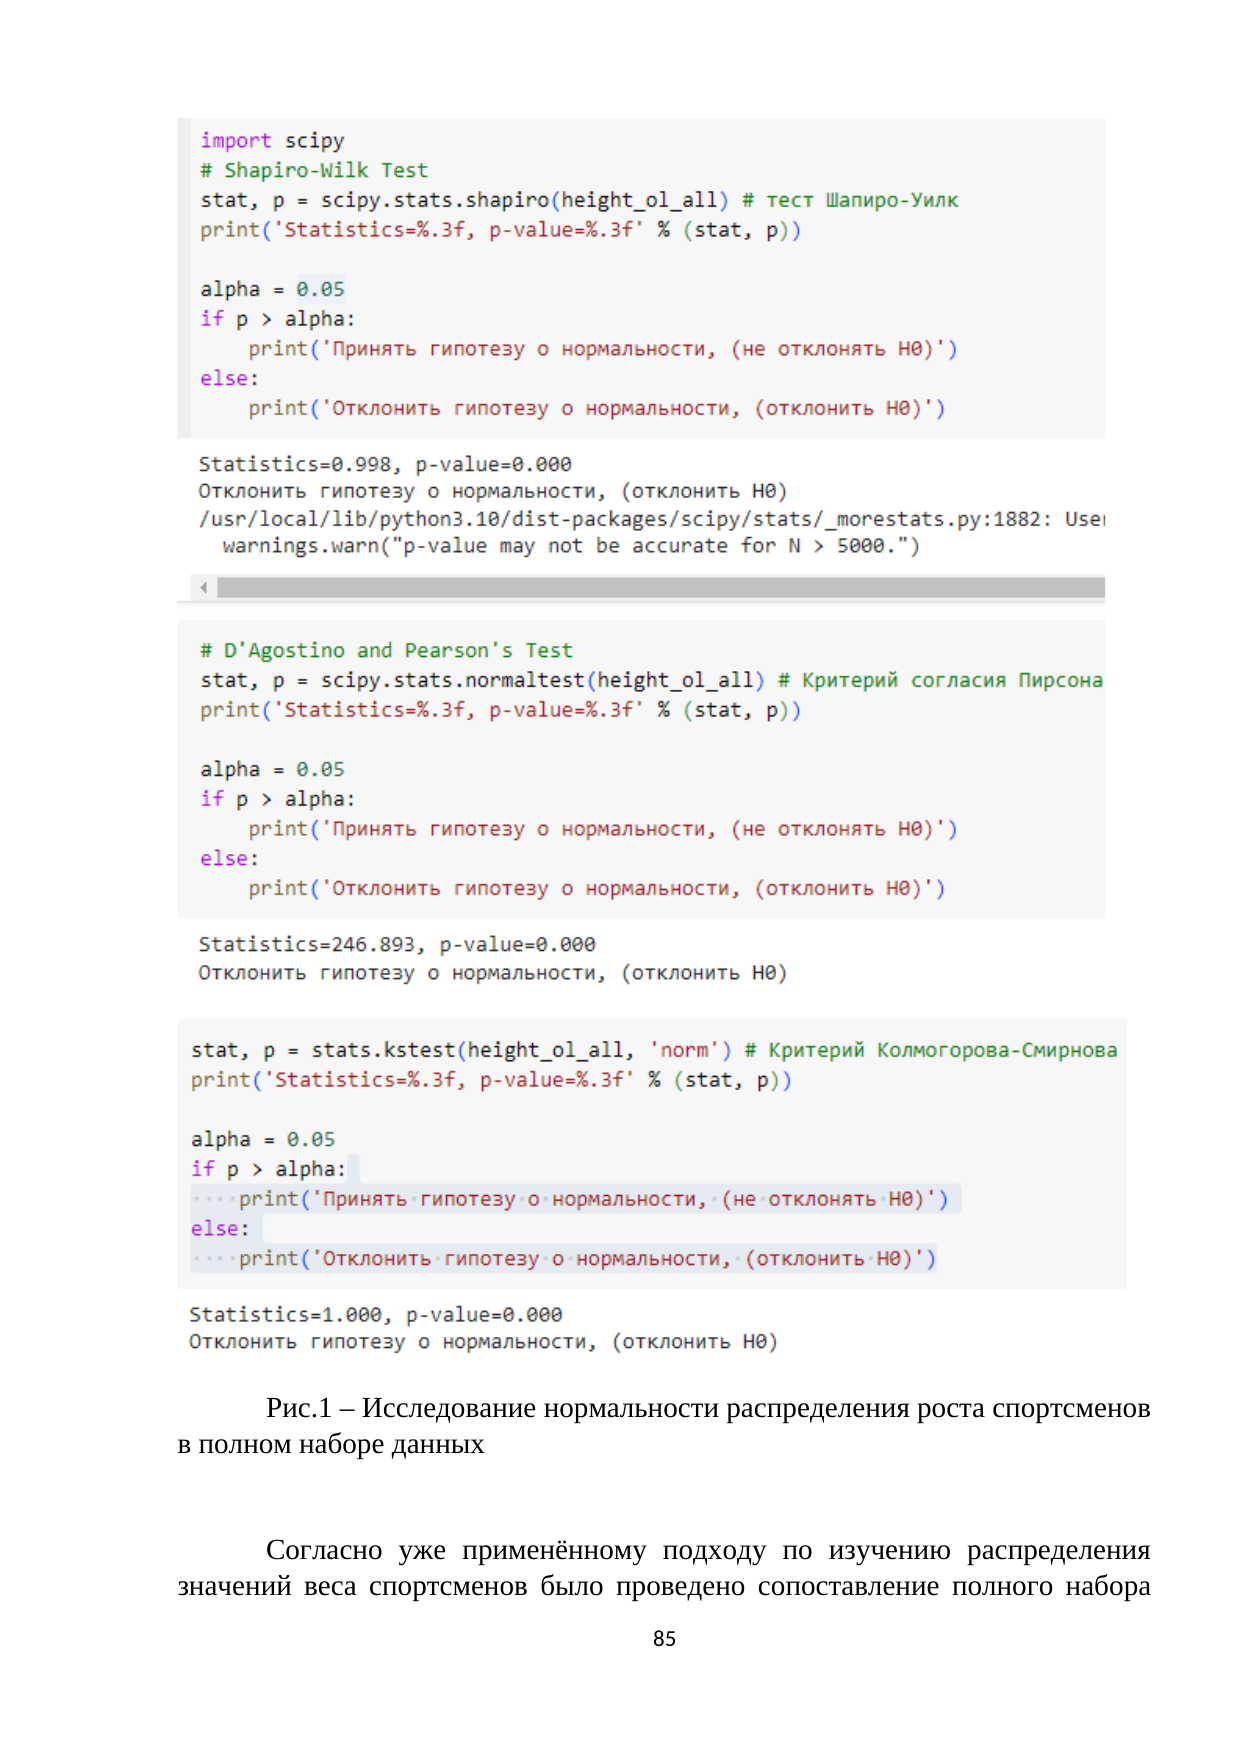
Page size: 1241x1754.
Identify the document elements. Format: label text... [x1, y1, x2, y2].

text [177, 1532, 1152, 1602]
picture [177, 118, 1106, 1000]
text Рис.1 – Исследование нормальности распределения роста спортсменов в полном наборе данных [177, 1390, 1152, 1460]
picture [177, 1018, 1128, 1372]
